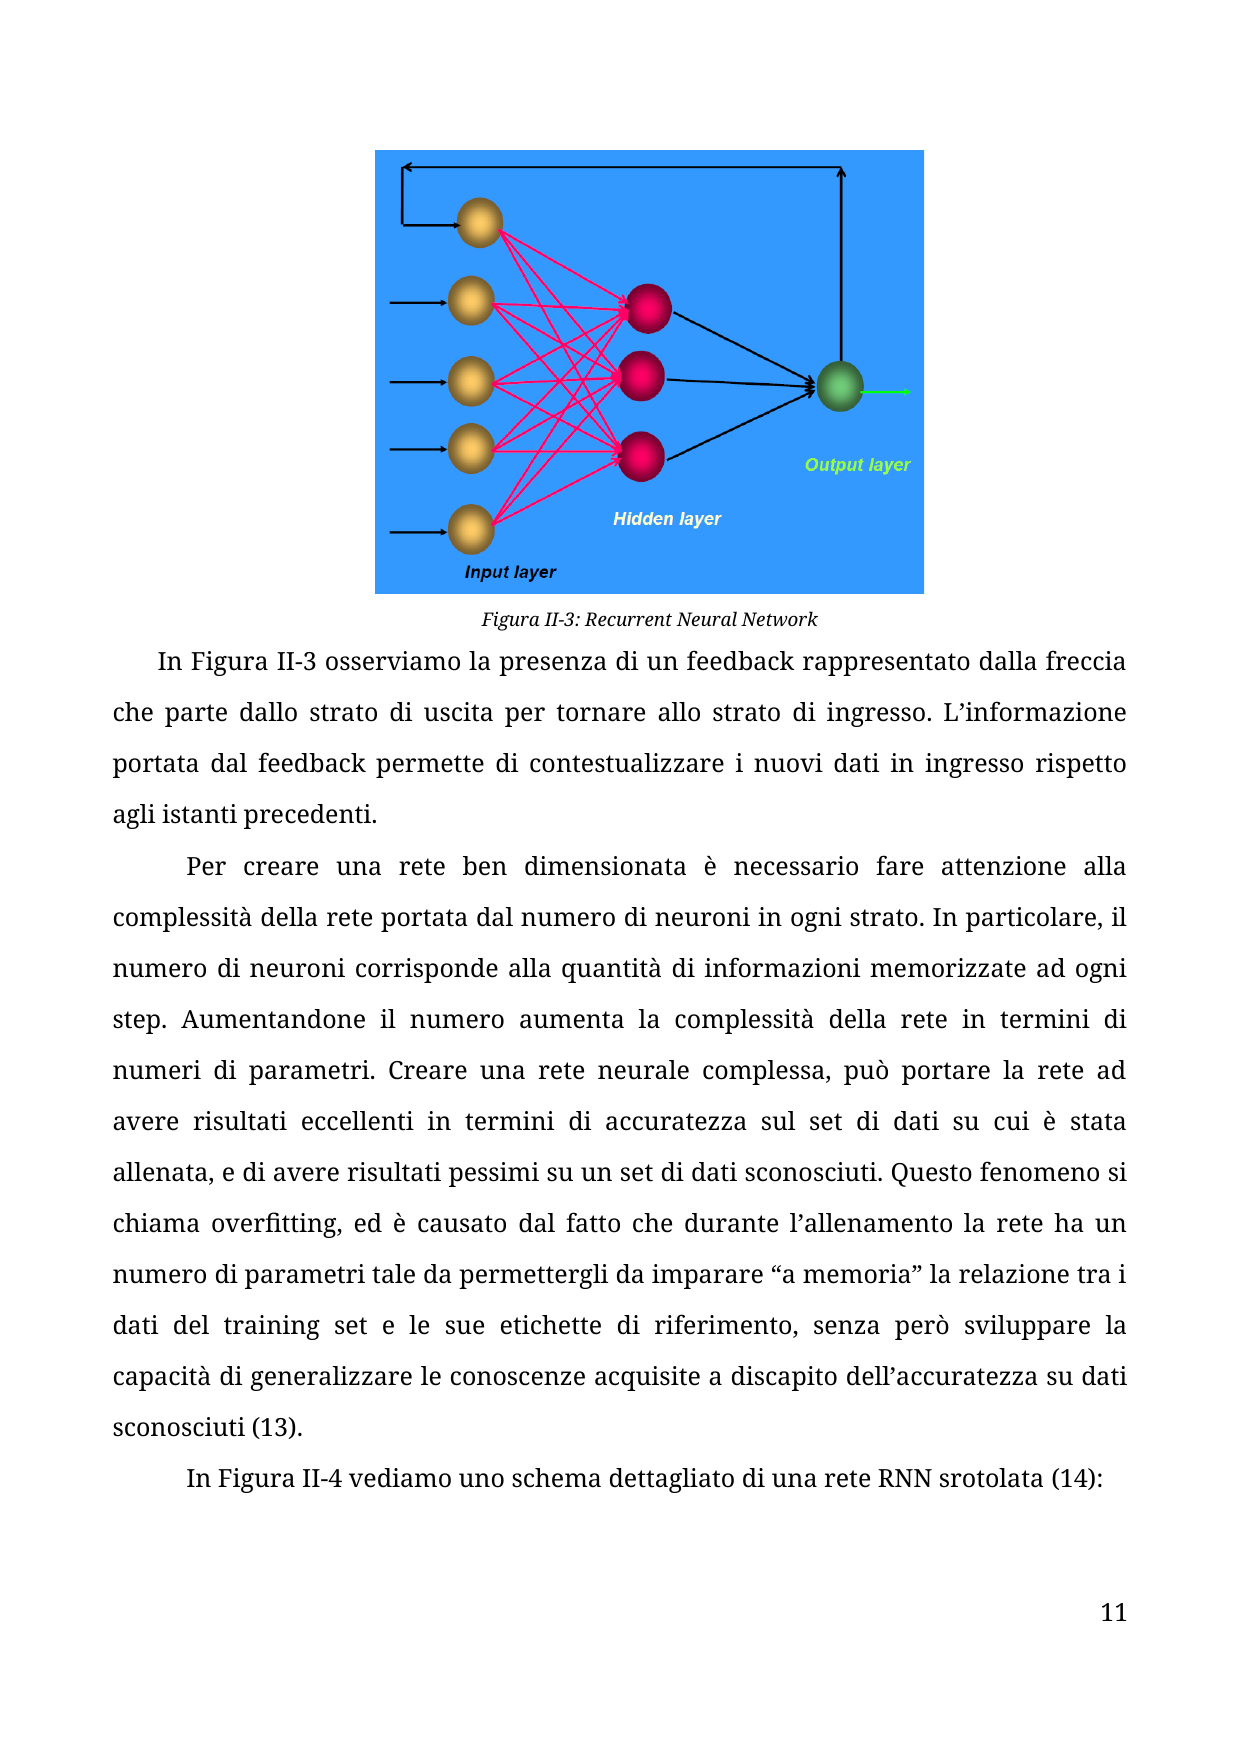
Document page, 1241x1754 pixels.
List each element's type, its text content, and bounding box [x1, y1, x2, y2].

text In Figura II-3 osserviamo la presenza di un feedback rappresentato dalla freccia che parte dallo strato di uscita per tornare allo strato di ingresso. L’informazione portata dal feedback permette di contestualizzare i nuovi dati in ingresso rispetto agli istanti precedenti. [112, 644, 1128, 831]
picture [375, 150, 925, 594]
text Per creare una rete ben dimensionata è necessario fare attenzione alla complessità della rete portata dal numero di neuroni in ogni strato. In particolare, il numero di neuroni corrisponde alla quantità di informazioni memorizzate ad ogni step. Aumentandone il numero aumenta la complessità della rete in termini di numeri di parametri. Creare una rete neurale complessa, può portare la rete ad avere risultati eccellenti in termini di accuratezza sul set di dati su cui è stata allenata, e di avere risultati pessimi su un set di dati sconosciuti. Questo fenomeno si chiama overfitting, ed è causato dal fatto che durante l’allenamento la rete ha un numero di parametri tale da permettergli da imparare “a memoria” la relazione tra i dati del training set e le sue etichette di riferimento, senza però sviluppare la capacità di generalizzare le conoscenze acquisite a discapito dell’accuratezza su dati sconosciuti (13). [112, 848, 1128, 1444]
text Figura II-3: Recurrent Neural Network [112, 606, 1128, 631]
text In Figura II-4 vediamo uno schema dettagliato di una rete RNN srotolata (14): [112, 1461, 1128, 1495]
